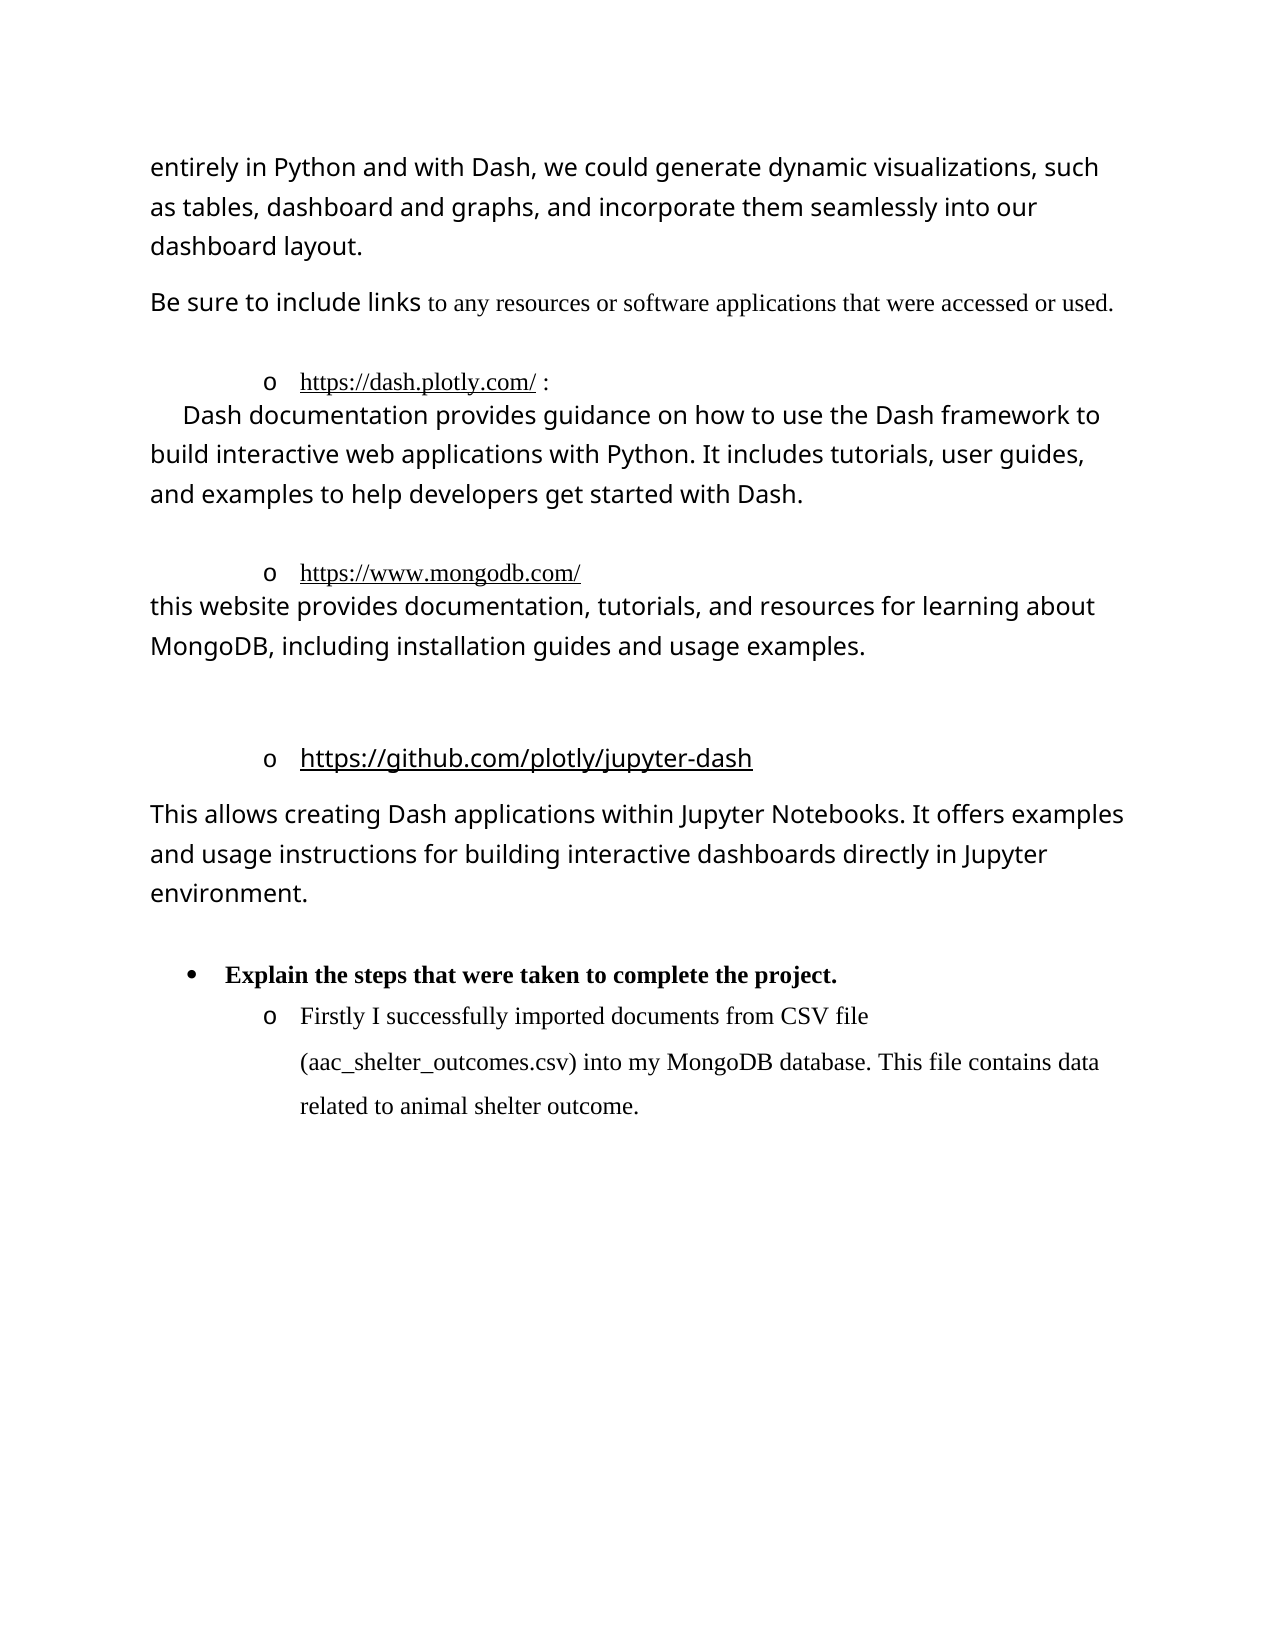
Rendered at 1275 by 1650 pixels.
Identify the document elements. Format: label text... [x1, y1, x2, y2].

list https://www.mongodb.com/ [262, 545, 1125, 589]
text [150, 150, 1125, 263]
text Be sure to include links to any resources or software applications that were accessed or used. [150, 285, 1125, 319]
list https://github.com/plotly/jupyter-dash [262, 741, 1125, 775]
list Explain the steps that were taken to complete the project. [187, 945, 1125, 988]
text This allows creating Dash applications within Jupyter Notebooks. It offers examples and usage instructions for building interactive dashboards directly in Jupyter environment. [150, 797, 1125, 910]
list https://dash.plotly.com/ : [262, 354, 1125, 397]
text this website provides documentation, tutorials, and resources for learning about MongoDB, including installation guides and usage examples. [150, 589, 1125, 662]
list Firstly I successfully imported documents from CSV file (aac_shelter_outcomes.csv) into my MongoDB database. This file contains data related to animal shelter outcome. [262, 988, 1125, 1120]
text Dash documentation provides guidance on how to use the Dash framework to build interactive web applications with Python. It includes tutorials, user guides, and examples to help developers get started with Dash. [150, 397, 1125, 511]
